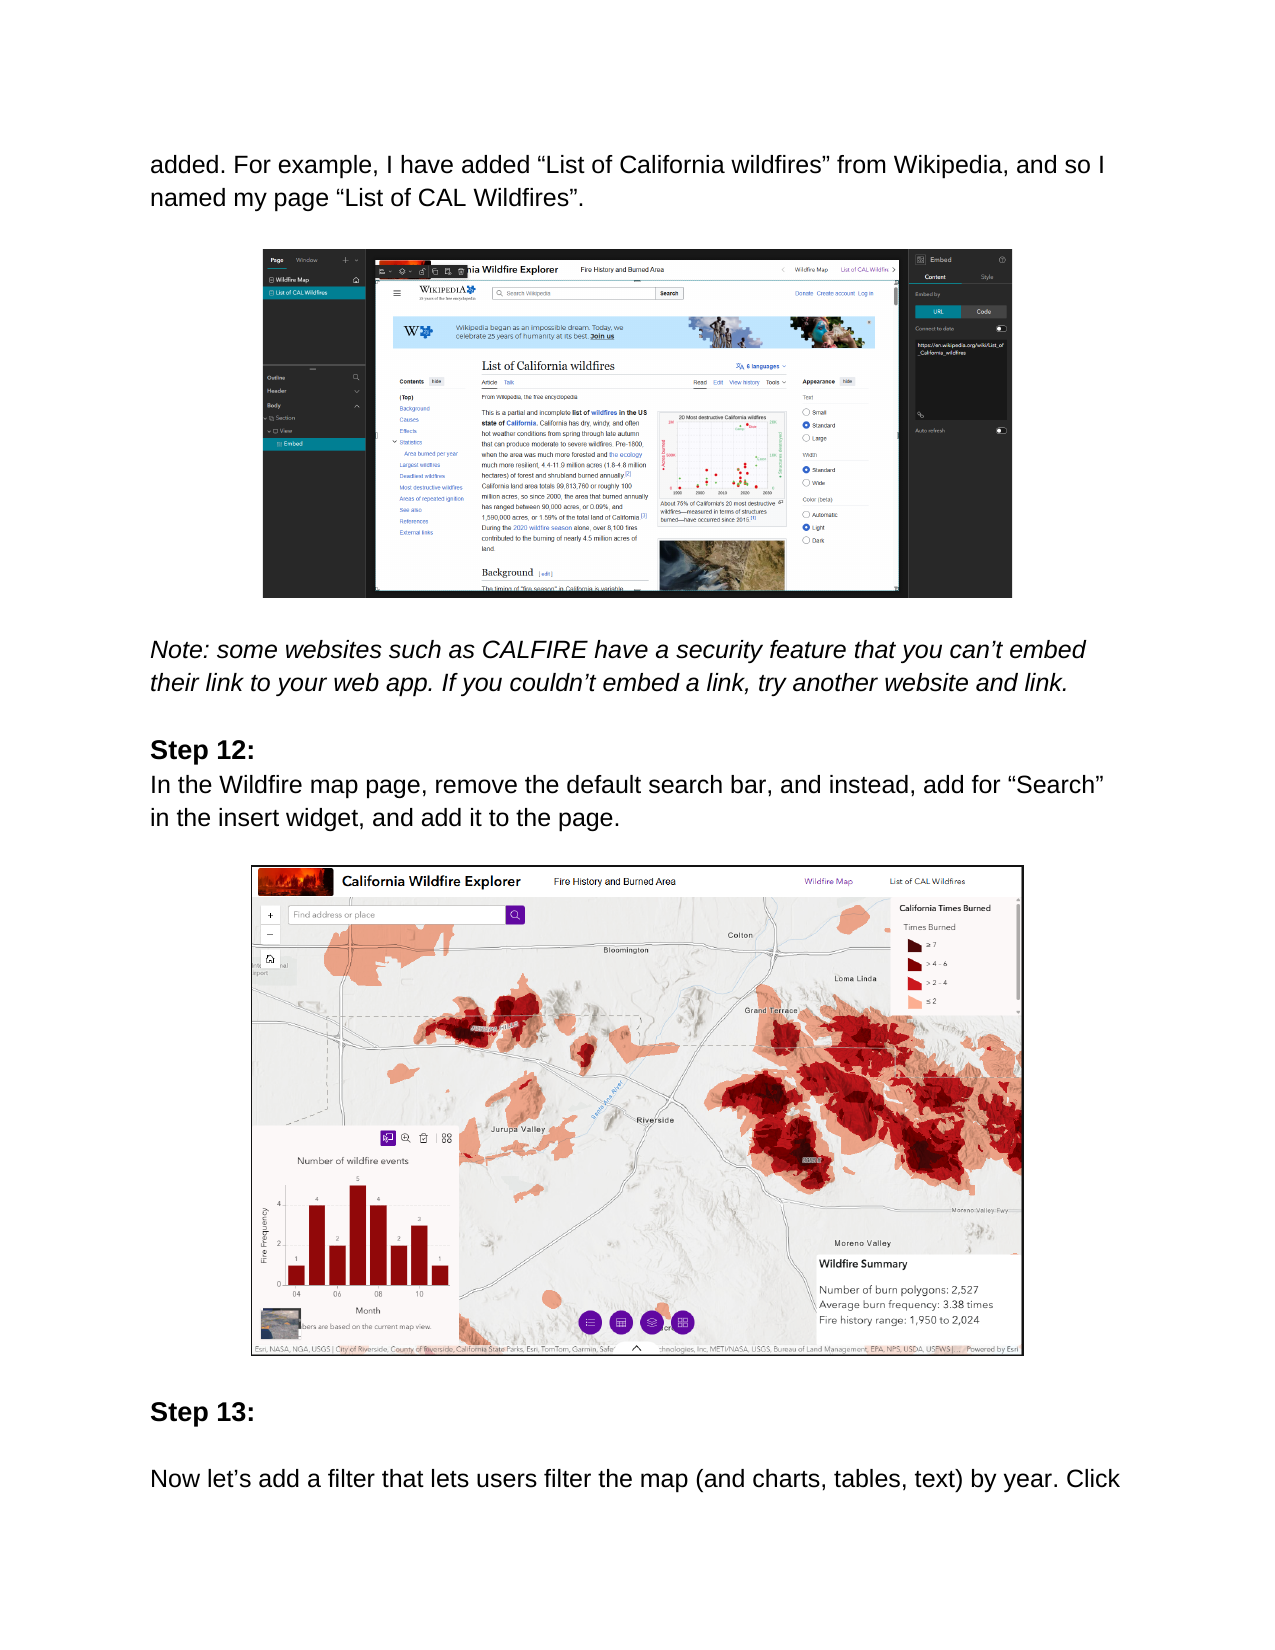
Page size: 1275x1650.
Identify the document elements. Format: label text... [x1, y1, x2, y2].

picture [251, 865, 1024, 1356]
picture [262, 249, 1013, 598]
text Step 13: [150, 1359, 1125, 1427]
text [150, 1431, 1125, 1493]
text Note: some websites such as CALFIRE have a security feature that you can’t embed their link to your web app. If you couldn’t embed a link, try another website and link. [150, 634, 1125, 696]
text In the Wildfire map page, remove the default search bar, and instead, add for “Search” in the insert widget, and add it to the page. [150, 769, 1125, 862]
text Step 12: [150, 734, 1125, 765]
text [150, 150, 1125, 212]
